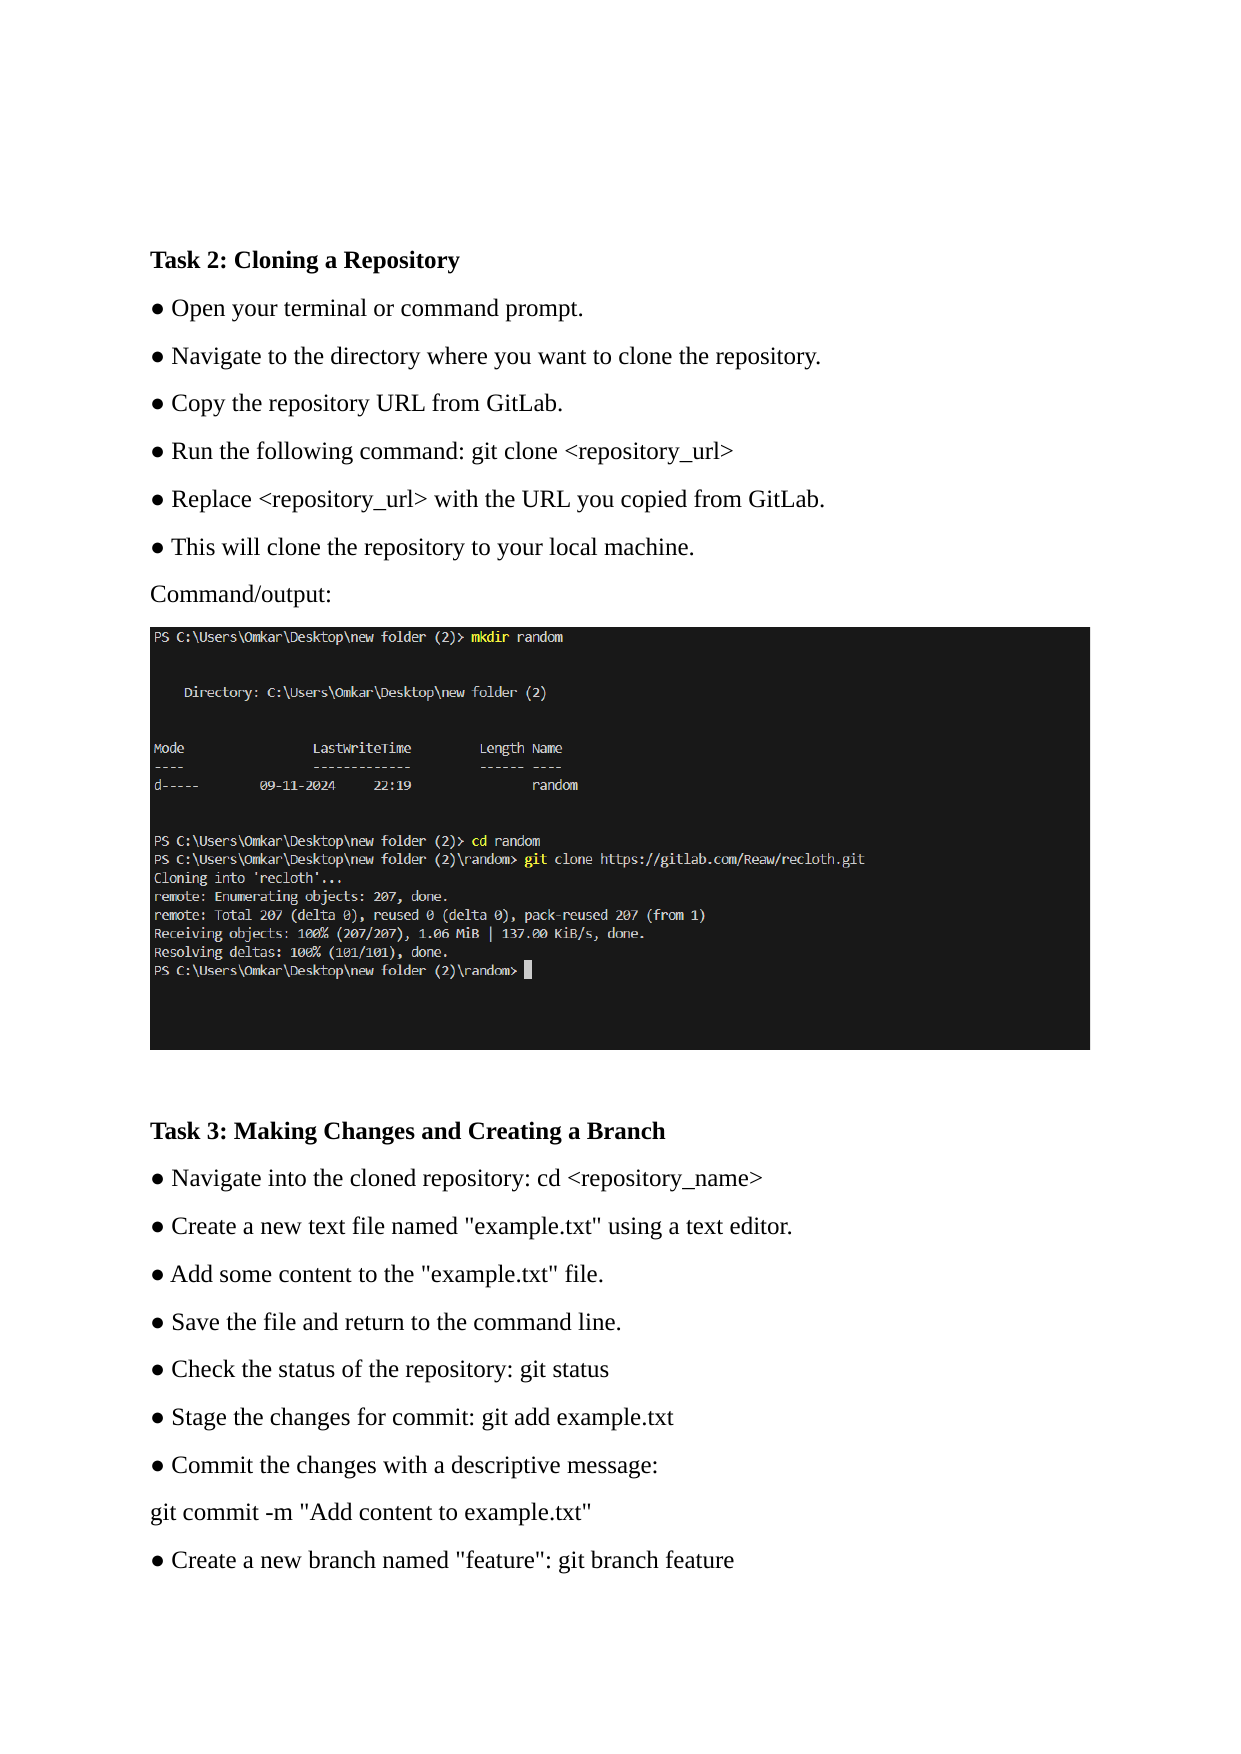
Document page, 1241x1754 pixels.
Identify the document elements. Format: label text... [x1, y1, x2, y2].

text ● Commit the changes with a descriptive message: [150, 1450, 1090, 1478]
text ● Check the status of the repository: git status [150, 1354, 1090, 1383]
text ● Save the file and return to the command line. [150, 1307, 1090, 1335]
text ● Stage the changes for commit: git add example.txt [150, 1402, 1090, 1431]
text ● Navigate into the cloned repository: cd <repository_name> [150, 1163, 1090, 1192]
text ● Create a new branch named "feature": git branch feature [150, 1545, 1090, 1574]
text ● Replace <repository_url> with the URL you copied from GitLab. [150, 484, 1090, 513]
text ● Navigate to the directory where you want to clone the repository. [150, 341, 1090, 369]
text ● Create a new text file named "example.txt" using a text editor. [150, 1211, 1090, 1240]
text Command/output: [150, 579, 1090, 608]
text ● Add some content to the "example.txt" file. [150, 1259, 1090, 1288]
text Task 2: Cloning a Repository [150, 245, 1090, 274]
text git commit -m "Add content to example.txt" [150, 1497, 1090, 1526]
text Task 3: Making Changes and Creating a Branch [150, 1116, 1090, 1144]
text ● Copy the repository URL from GitLab. [150, 388, 1090, 417]
text ● Open your terminal or command prompt. [150, 293, 1090, 322]
picture [150, 627, 1091, 1050]
text ● This will clone the repository to your local machine. [150, 532, 1090, 560]
text ● Run the following command: git clone <repository_url> [150, 436, 1090, 465]
